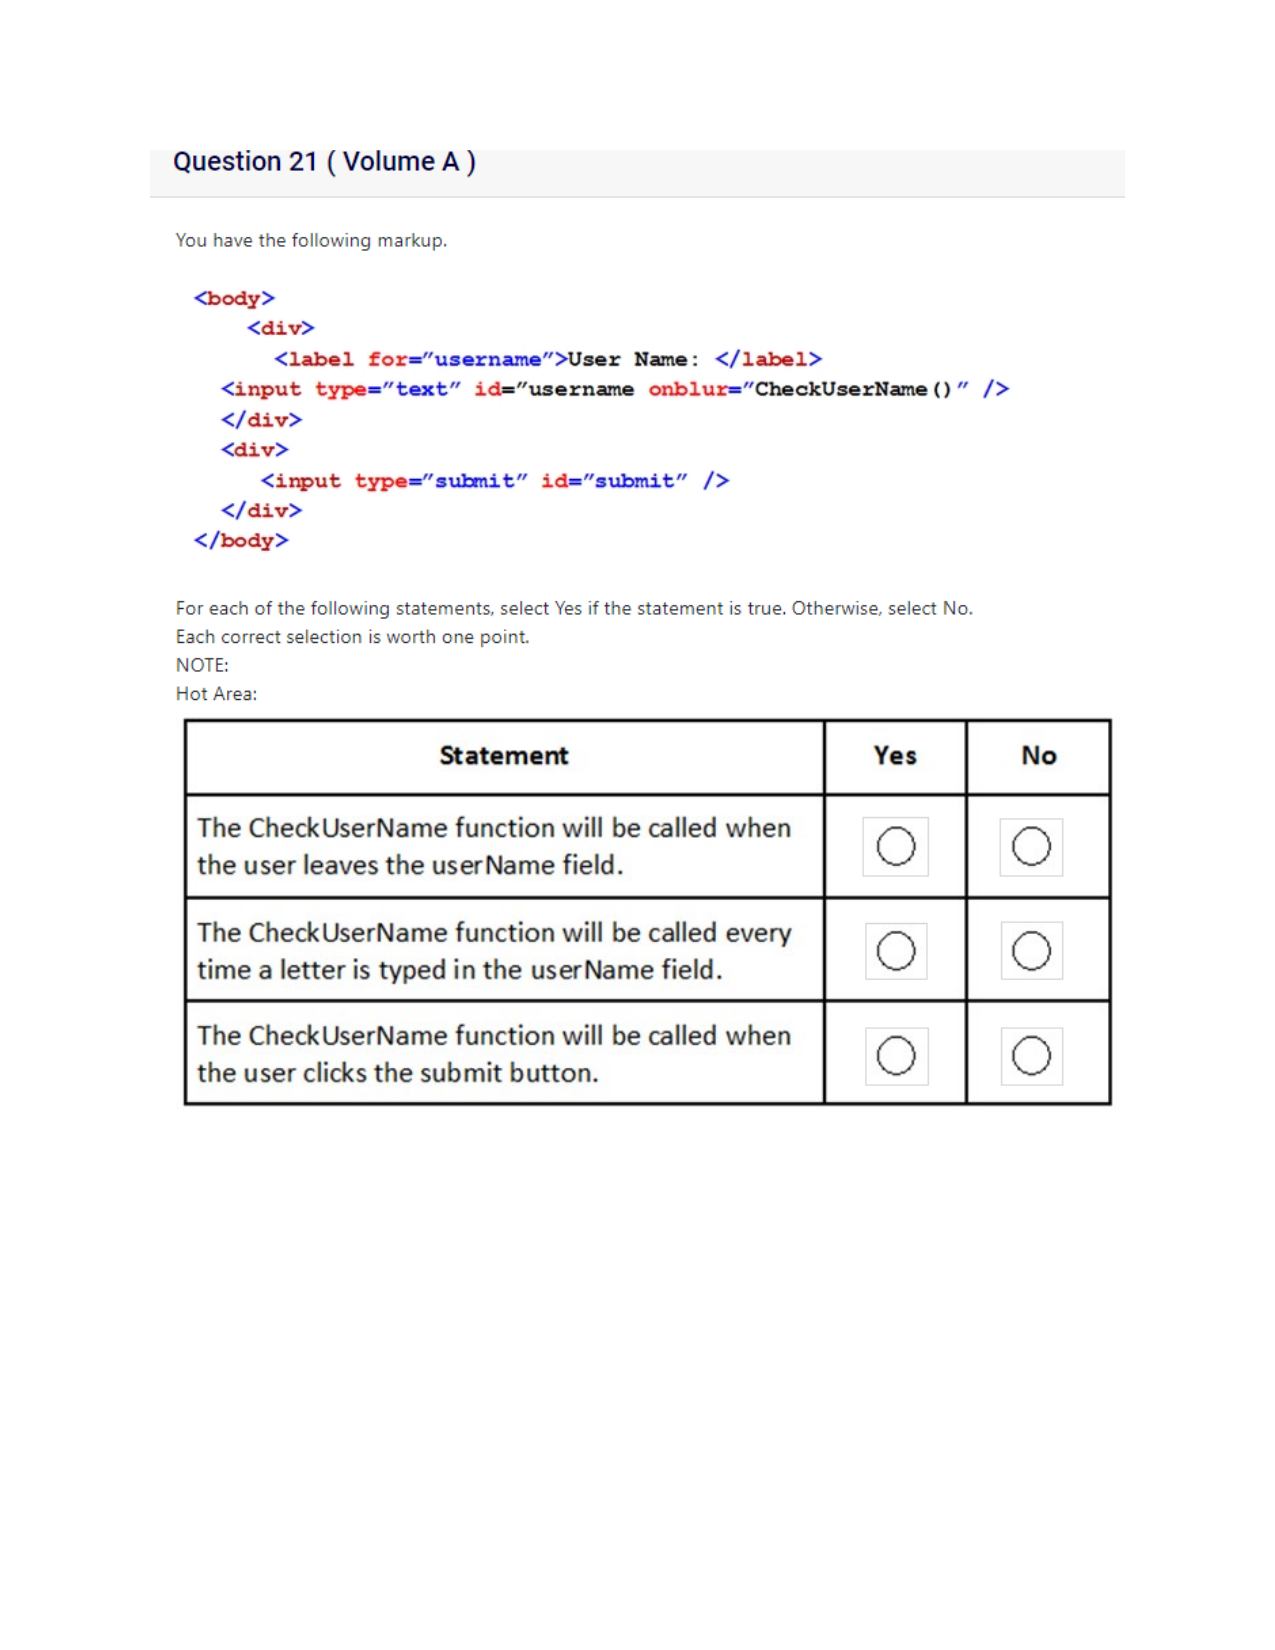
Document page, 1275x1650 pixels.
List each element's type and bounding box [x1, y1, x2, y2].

picture [150, 150, 1125, 1124]
